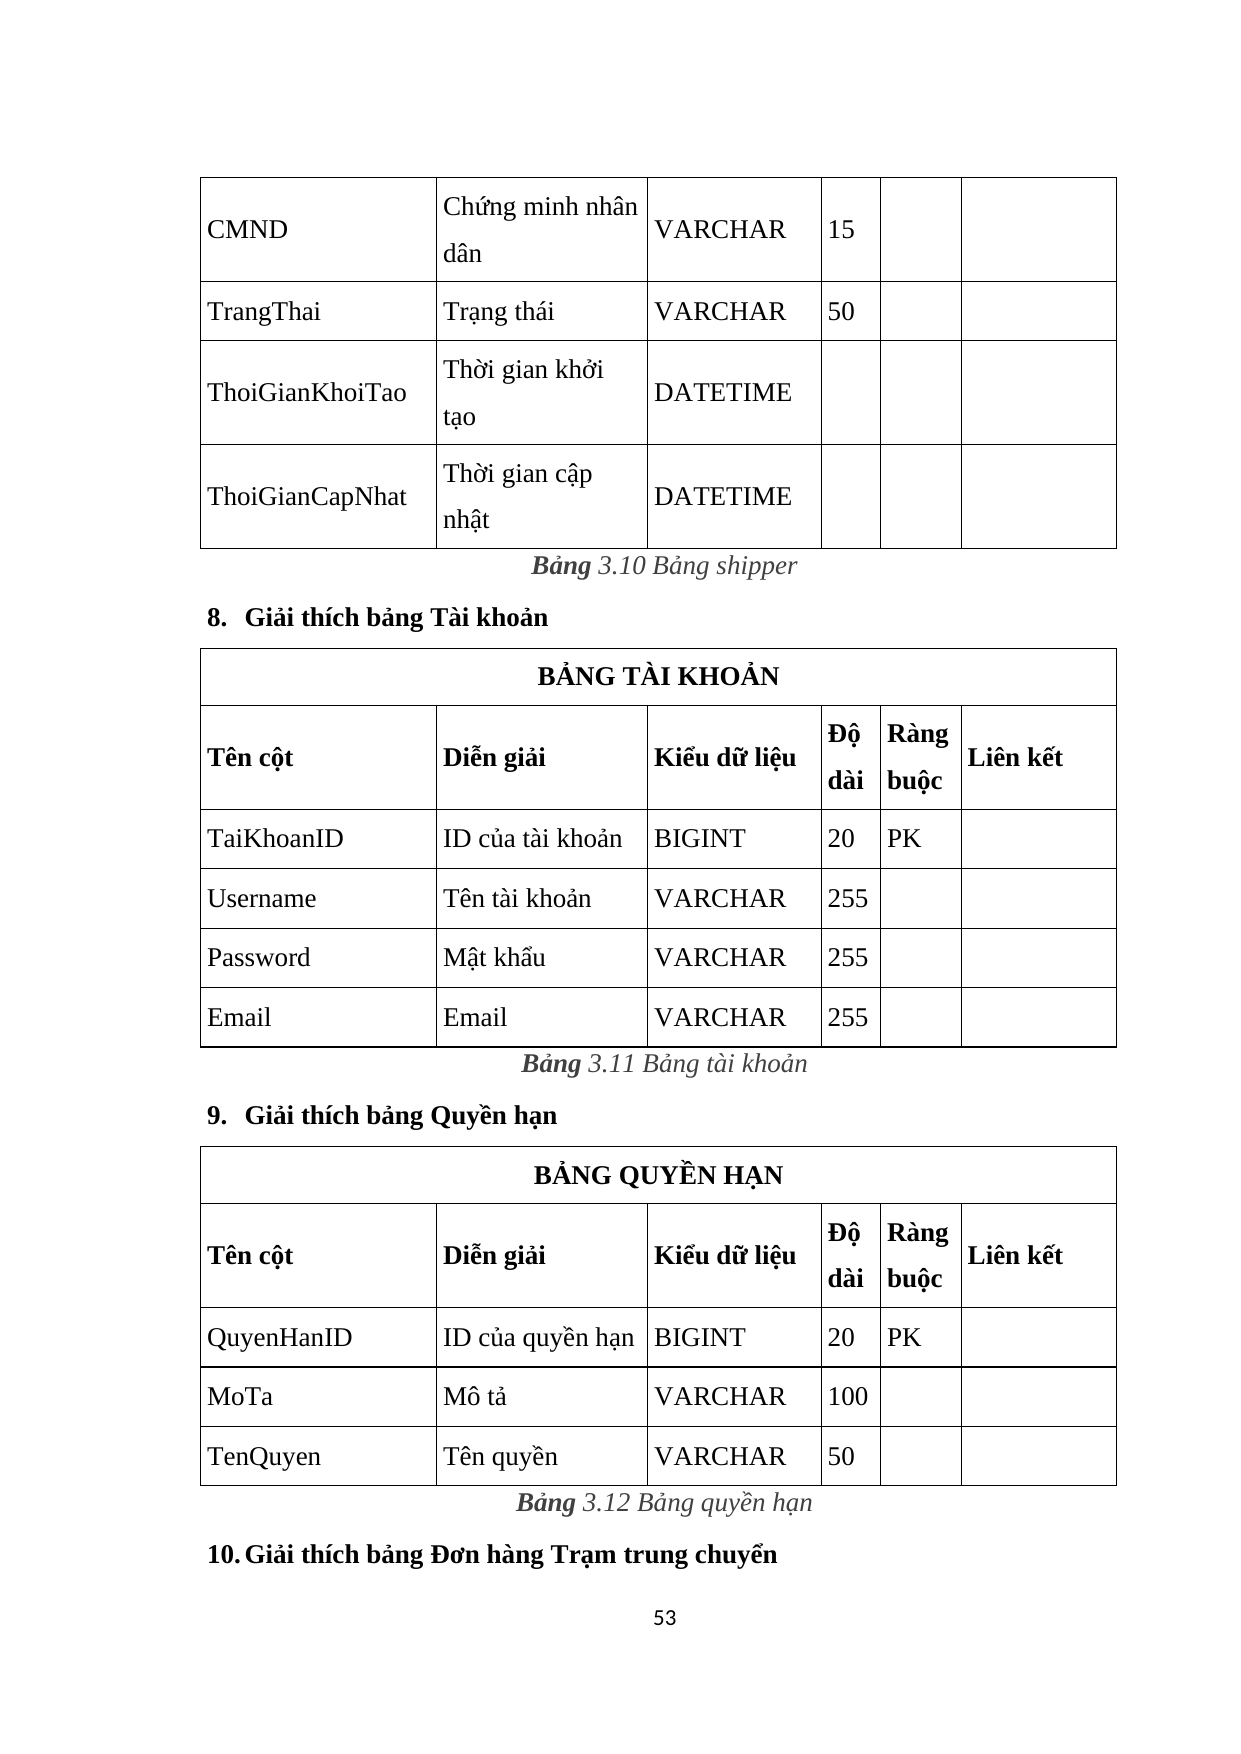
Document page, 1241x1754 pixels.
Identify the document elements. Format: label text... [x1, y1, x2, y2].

list Giải thích bảng Quyền hạn [207, 1099, 1122, 1131]
table_cell Mô tả [437, 1368, 647, 1426]
table_cell Tên cột [201, 1204, 436, 1307]
table_cell ID của tài khoản [437, 810, 647, 868]
table_cell Kiểu dữ liệu [648, 706, 821, 808]
table_cell 20 [822, 810, 880, 868]
table_cell [962, 341, 1116, 444]
table_cell BIGINT [648, 1308, 821, 1366]
table_cell Chứng minh nhân dân [437, 178, 647, 281]
table_cell Email [437, 988, 647, 1046]
table_cell BIGINT [648, 810, 821, 868]
table_cell Thời gian cập nhật [437, 445, 647, 548]
table_cell [962, 869, 1116, 927]
table_cell [881, 1427, 961, 1485]
table_cell DATETIME [648, 341, 821, 444]
table_cell 255 [822, 929, 880, 987]
table_cell Liên kết [962, 706, 1116, 808]
table_cell Username [201, 869, 436, 927]
table_cell TaiKhoanID [201, 810, 436, 868]
table_cell TrangThai [201, 282, 436, 340]
table_cell 255 [822, 869, 880, 927]
table_cell [962, 988, 1116, 1046]
table_cell VARCHAR [648, 1427, 821, 1485]
table_cell Kiểu dữ liệu [648, 1204, 821, 1307]
table_cell [962, 1427, 1116, 1485]
table_cell [881, 178, 961, 281]
table_cell Trạng thái [437, 282, 647, 340]
table_cell 255 [822, 988, 880, 1046]
table_header BẢNG TÀI KHOẢN [201, 649, 1116, 705]
table_cell Độ dài [822, 706, 880, 808]
table_cell CMND [201, 178, 436, 281]
table_cell [962, 1308, 1116, 1366]
table_cell [962, 178, 1116, 281]
table_cell 50 [822, 1427, 880, 1485]
table_cell PK [881, 1308, 961, 1366]
table_cell [881, 1368, 961, 1426]
table_cell [881, 282, 961, 340]
table_cell 20 [822, 1308, 880, 1366]
table_cell [822, 341, 880, 444]
table_cell [822, 445, 880, 548]
table_cell Tên cột [201, 706, 436, 808]
table_cell Mật khẩu [437, 929, 647, 987]
table_cell PK [881, 810, 961, 868]
table_cell [962, 282, 1116, 340]
table_cell [962, 445, 1116, 548]
table_cell Độ dài [822, 1204, 880, 1307]
table_cell [881, 869, 961, 927]
table_cell VARCHAR [648, 282, 821, 340]
list Giải thích bảng Đơn hàng Trạm trung chuyển [207, 1538, 1122, 1569]
table_cell VARCHAR [648, 929, 821, 987]
table_cell Thời gian khởi tạo [437, 341, 647, 444]
table_cell [881, 988, 961, 1046]
table_cell Tên tài khoản [437, 869, 647, 927]
table_cell ThoiGianKhoiTao [201, 341, 436, 444]
table_cell VARCHAR [648, 1368, 821, 1426]
table_cell Ràng buộc [881, 706, 961, 808]
table_cell Diễn giải [437, 1204, 647, 1307]
table_cell Email [201, 988, 436, 1046]
table_cell [881, 929, 961, 987]
table_cell Ràng buộc [881, 1204, 961, 1307]
table_cell VARCHAR [648, 988, 821, 1046]
table_cell QuyenHanID [201, 1308, 436, 1366]
table_cell [881, 341, 961, 444]
table_cell Tên quyền [437, 1427, 647, 1485]
table_cell TenQuyen [201, 1427, 436, 1485]
table_cell DATETIME [648, 445, 821, 548]
table_cell VARCHAR [648, 869, 821, 927]
table_cell Diễn giải [437, 706, 647, 808]
table_cell 15 [822, 178, 880, 281]
table_header BẢNG QUYỀN HẠN [201, 1147, 1116, 1203]
table_cell ThoiGianCapNhat [201, 445, 436, 548]
table_cell [962, 810, 1116, 868]
table_cell ID của quyền hạn [437, 1308, 647, 1366]
table_cell 100 [822, 1368, 880, 1426]
table_cell VARCHAR [648, 178, 821, 281]
table_cell [881, 445, 961, 548]
list Giải thích bảng Tài khoản [207, 601, 1122, 632]
table_cell [962, 929, 1116, 987]
table_cell [962, 1368, 1116, 1426]
table_cell 50 [822, 282, 880, 340]
table_cell Liên kết [962, 1204, 1116, 1307]
table_cell Password [201, 929, 436, 987]
table_cell MoTa [201, 1368, 436, 1426]
